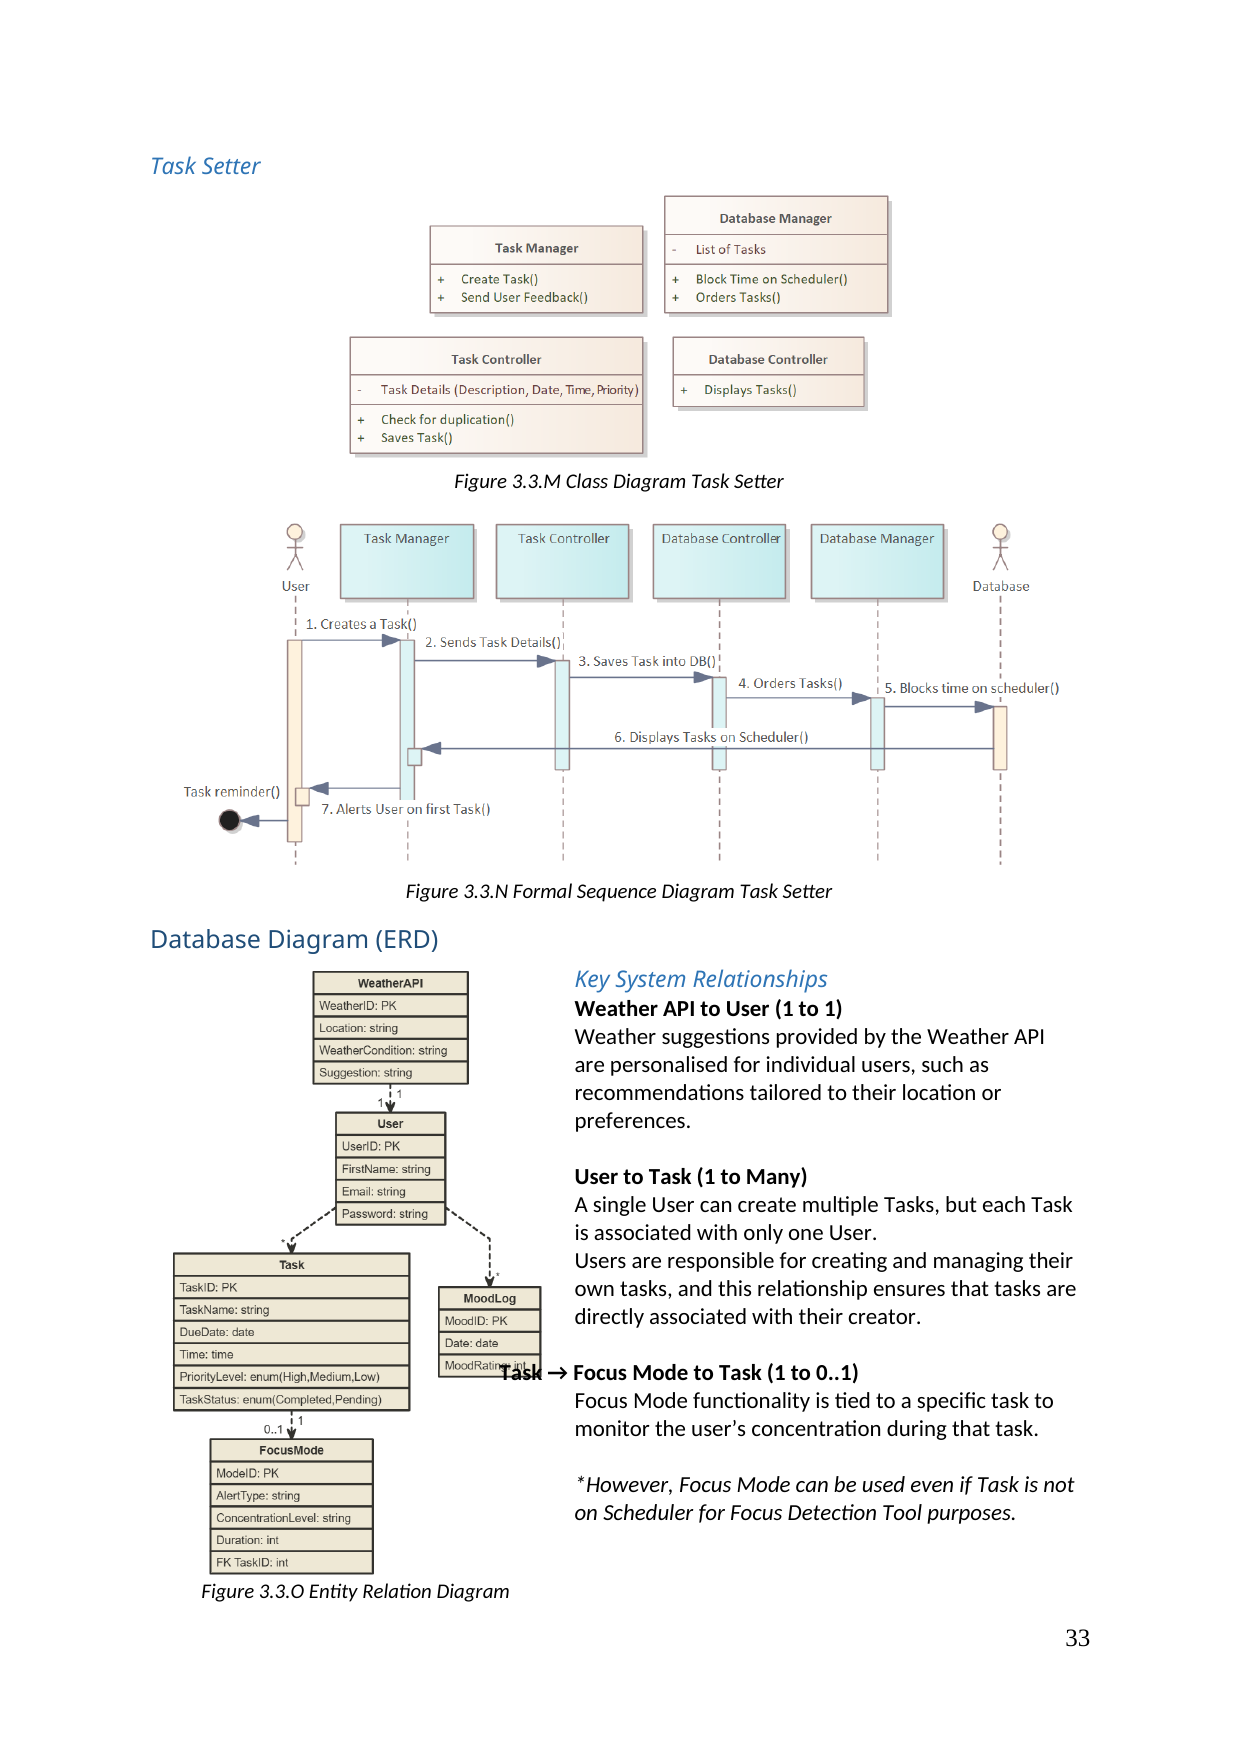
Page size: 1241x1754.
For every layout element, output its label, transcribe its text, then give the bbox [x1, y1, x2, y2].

picture [337, 183, 903, 467]
table_header Key System Relationships Weather API to User (1 to 1) Weather suggestions provided by the Weather API are personalised for individual users, such as recommendations tailored to their location or preferences. User to Task (1 to Many) A single User can create multiple Tasks, but each Task is associated with only one User. Users are responsible for creating and managing their own tasks, and this relationship ensures that tasks are directly associated with their creator. Task → Focus Mode to Task (1 to 0..1) Focus Mode functionality is tied to a specific task to monitor the user’s concentration during that task. *However, Focus Mode can be used even if Task is not on Scheduler for Focus Detection Tool purposes. [563, 959, 1089, 1603]
picture [173, 512, 1067, 876]
subtitle Task Setter [150, 150, 1090, 181]
table_header Figure 3.3.O Entity Relation Diagram [150, 959, 563, 1603]
picture [165, 958, 548, 1578]
subtitle Database Diagram (ERD) [150, 922, 1090, 956]
